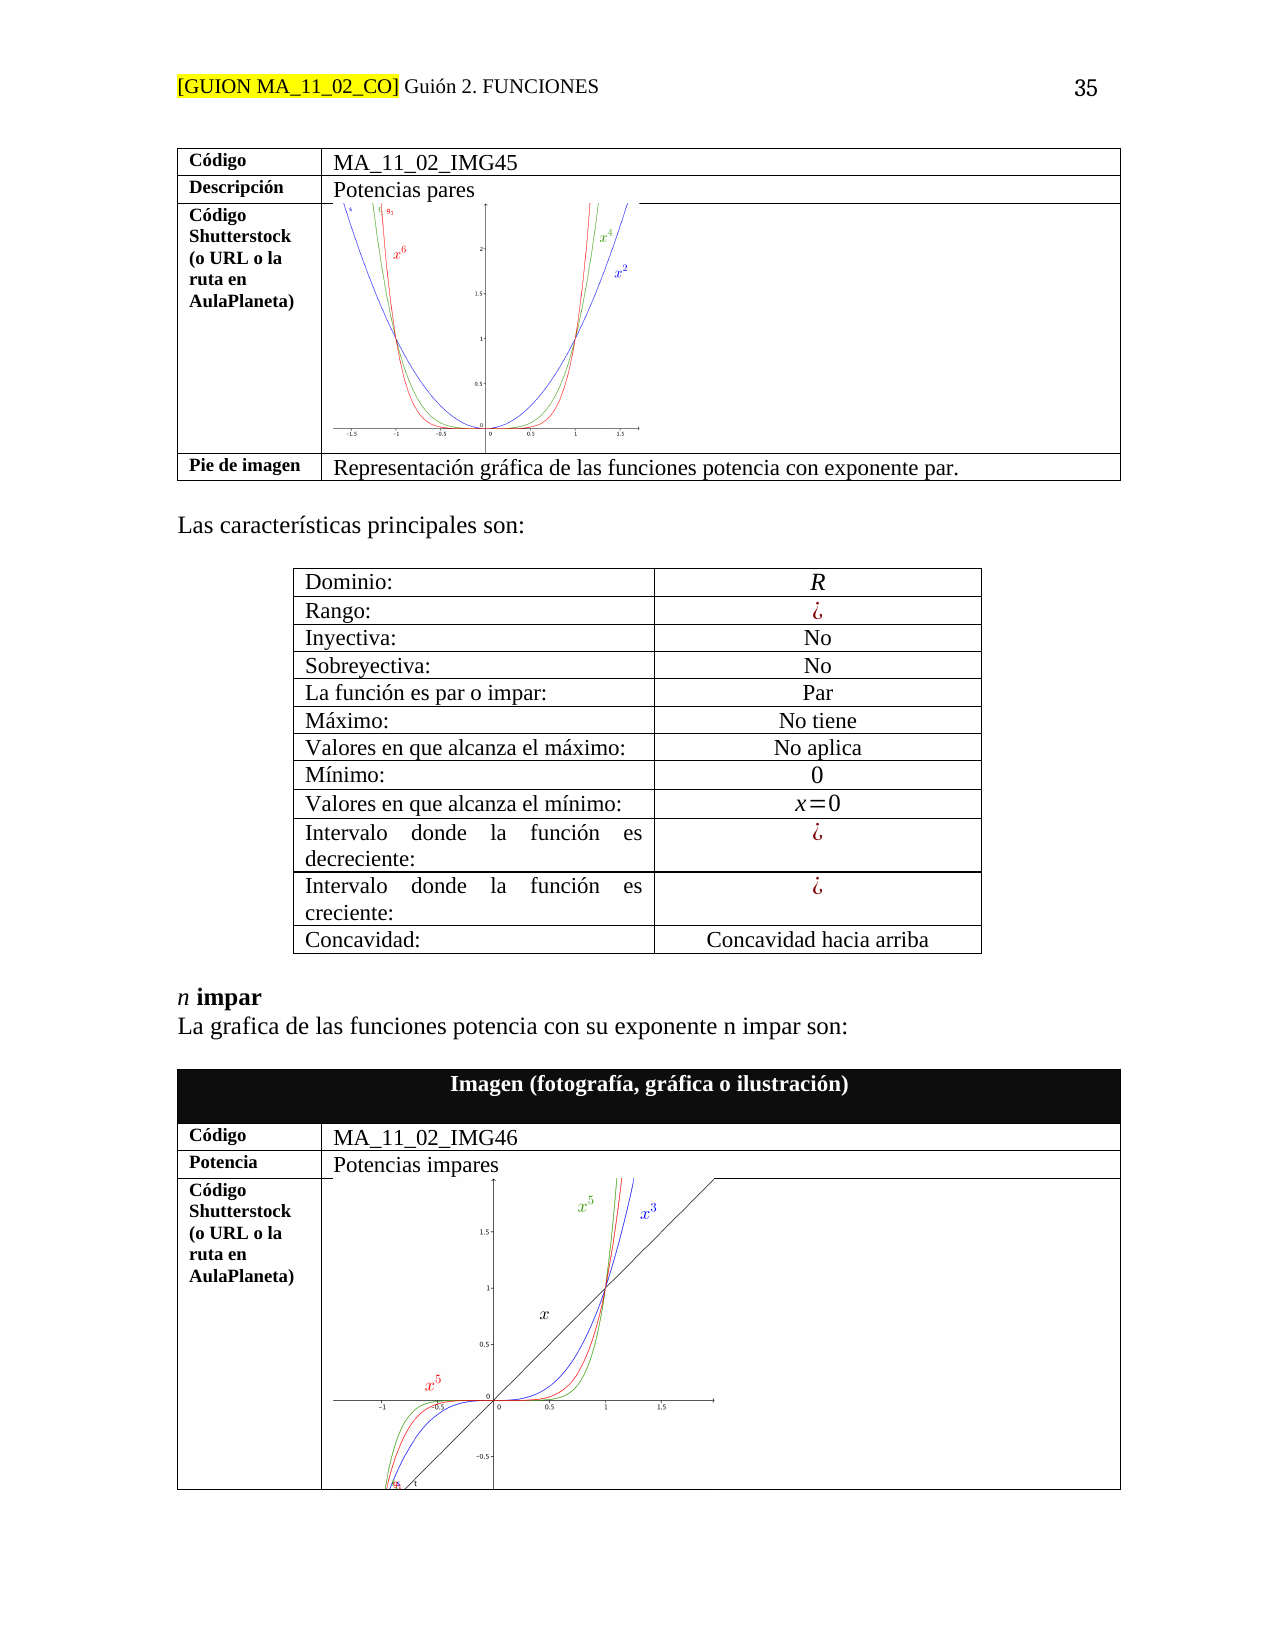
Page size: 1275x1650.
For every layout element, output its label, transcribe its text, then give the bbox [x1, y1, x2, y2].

table_cell Potencia [178, 1151, 321, 1177]
table_header [655, 569, 981, 596]
table_cell [715, 1179, 1120, 1489]
table_cell [322, 1179, 333, 1489]
text impar [177, 982, 1098, 1011]
table_cell [655, 761, 981, 789]
table_cell Código Shutterstock (o URL o la ruta en AulaPlaneta) [178, 204, 321, 453]
table_cell Concavidad hacia arriba [655, 926, 981, 953]
table_cell [640, 204, 1120, 453]
table_cell No [655, 652, 981, 678]
table_header Dominio: [294, 569, 654, 596]
text Las características principales son: [177, 510, 1098, 539]
table_cell MA_11_02_IMG46 [322, 1124, 1120, 1150]
table_cell Inyectiva: [294, 625, 654, 651]
table_cell Valores en que alcanza el máximo: [294, 734, 654, 760]
text La grafica de las funciones potencia con su exponente n impar son: [177, 1011, 1098, 1040]
table_cell [655, 873, 981, 925]
table_cell Sobreyectiva: [294, 652, 654, 678]
table_cell Par [655, 679, 981, 706]
table_header Imagen (fotografía, gráfica o ilustración) [178, 1070, 1120, 1123]
table_cell No aplica [655, 734, 981, 760]
table_cell No tiene [655, 707, 981, 733]
table_cell Máximo: [294, 707, 654, 733]
table_cell Intervalo donde la función es creciente: [294, 873, 654, 925]
table_cell [655, 597, 981, 623]
table_cell Código Shutterstock (o URL o la ruta en AulaPlaneta) [178, 1179, 321, 1489]
table_cell La función es par o impar: [294, 679, 654, 706]
table_cell [655, 819, 981, 871]
table_cell MA_11_02_IMG45 [322, 149, 1120, 175]
picture [333, 203, 640, 453]
table_cell Código [178, 149, 321, 175]
table_cell Descripción [178, 176, 321, 202]
table_cell Representación gráfica de las funciones potencia con exponente par. [322, 454, 1120, 480]
table_cell Pie de imagen [178, 454, 321, 480]
picture [333, 1178, 715, 1489]
table_cell [322, 204, 333, 453]
table_cell Intervalo donde la función es decreciente: [294, 819, 654, 871]
table_cell Valores en que alcanza el mínimo: [294, 790, 654, 818]
table_cell Mínimo: [294, 761, 654, 789]
table_cell Concavidad: [294, 926, 654, 953]
table_cell Potencias impares [322, 1151, 1120, 1177]
table_cell Rango: [294, 597, 654, 623]
table_cell Código [178, 1124, 321, 1150]
table_cell No [655, 625, 981, 651]
table_cell Potencias pares [322, 176, 1120, 202]
table_cell [655, 790, 981, 818]
